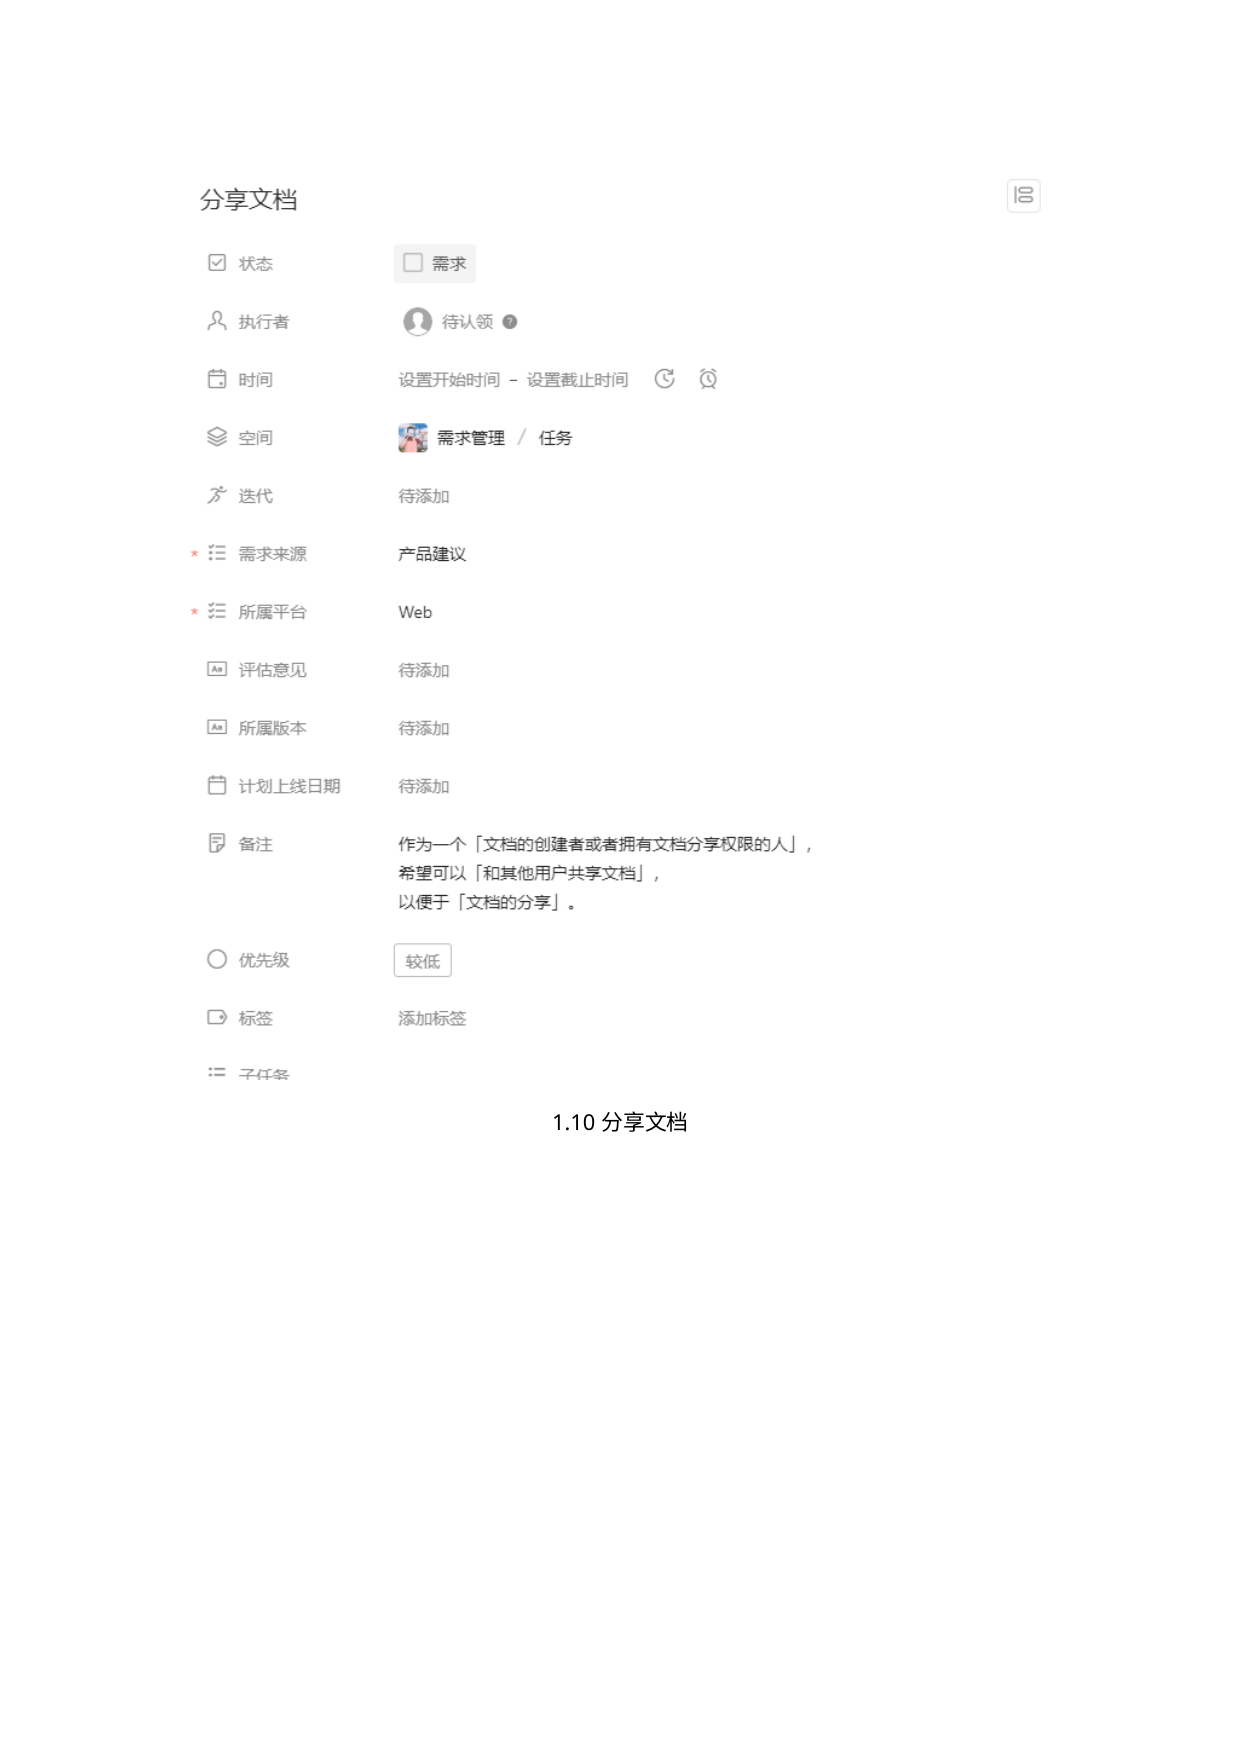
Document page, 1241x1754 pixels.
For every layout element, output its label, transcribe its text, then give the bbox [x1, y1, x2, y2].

text 1.10 分享文档 [187, 1104, 1053, 1137]
picture [187, 162, 1053, 1080]
